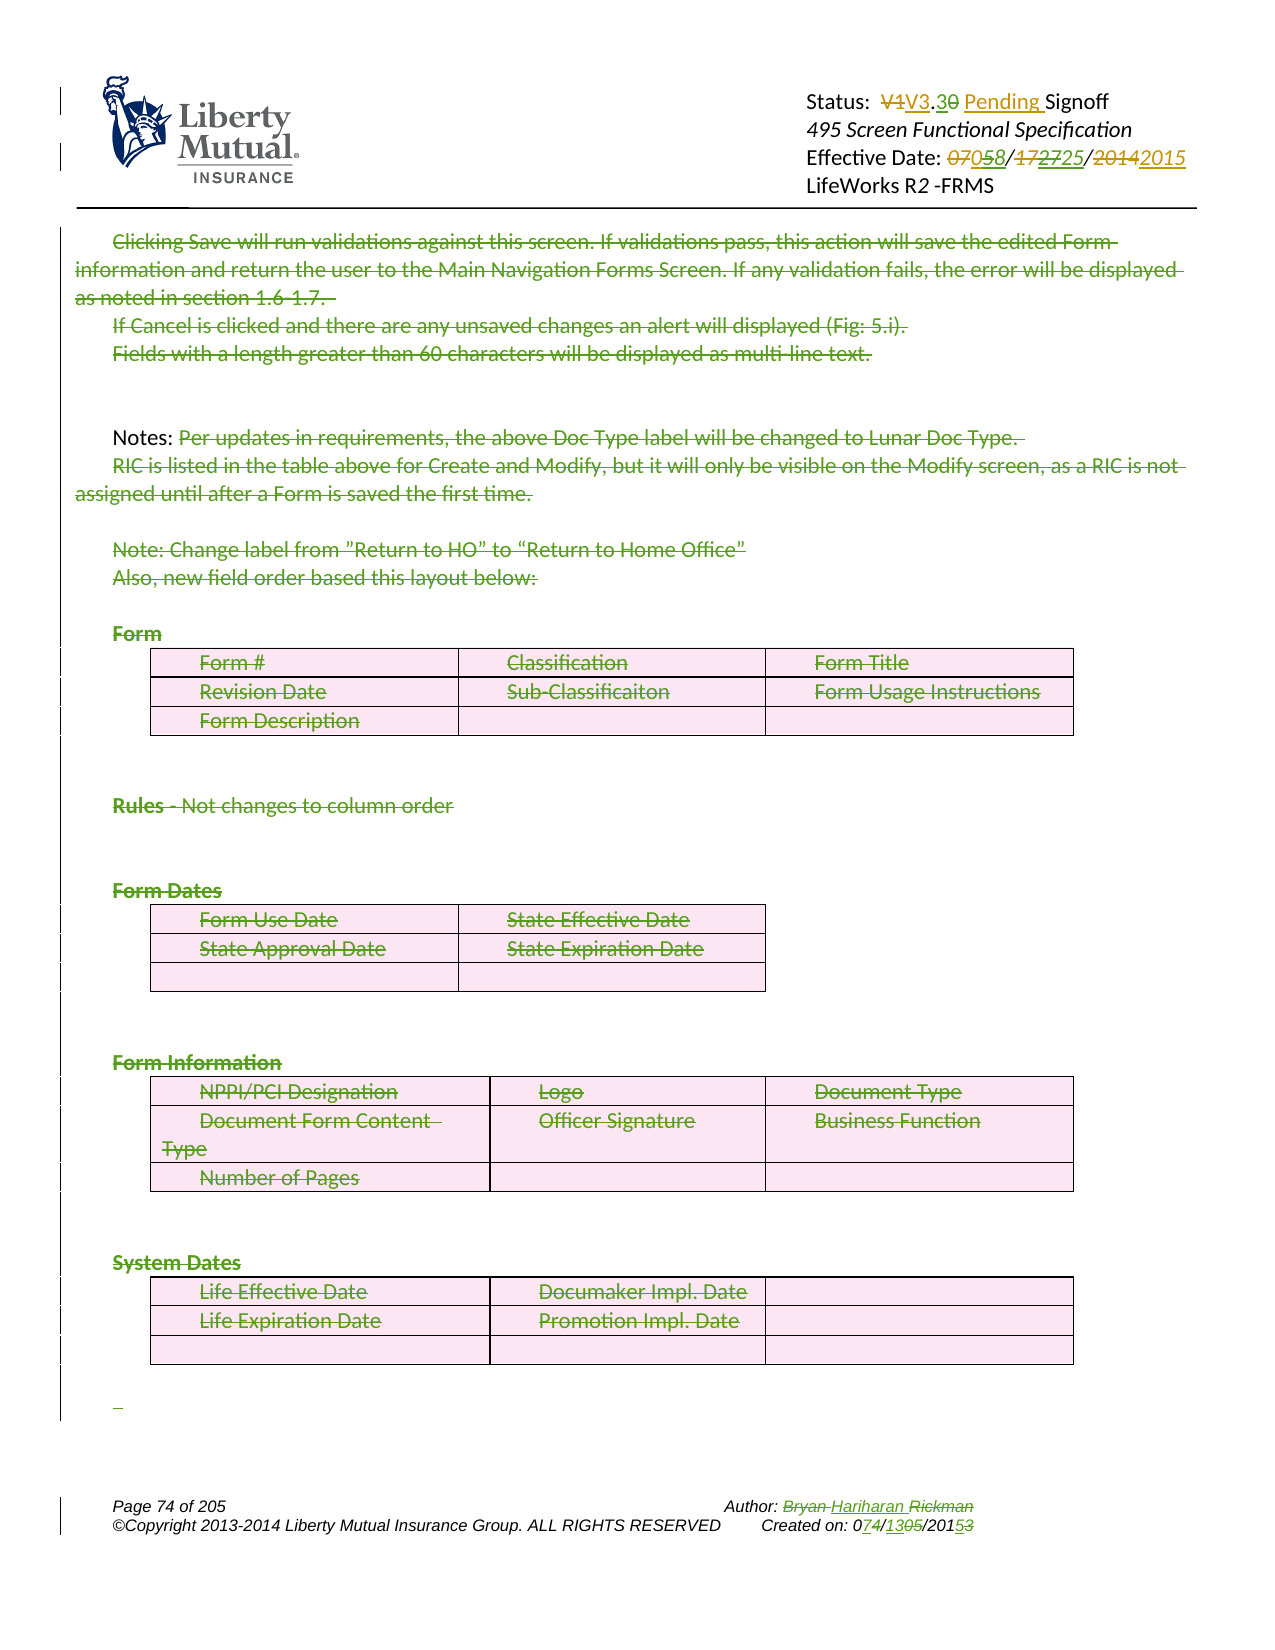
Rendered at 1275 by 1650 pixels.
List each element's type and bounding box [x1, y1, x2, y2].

picture [80, 52, 322, 206]
